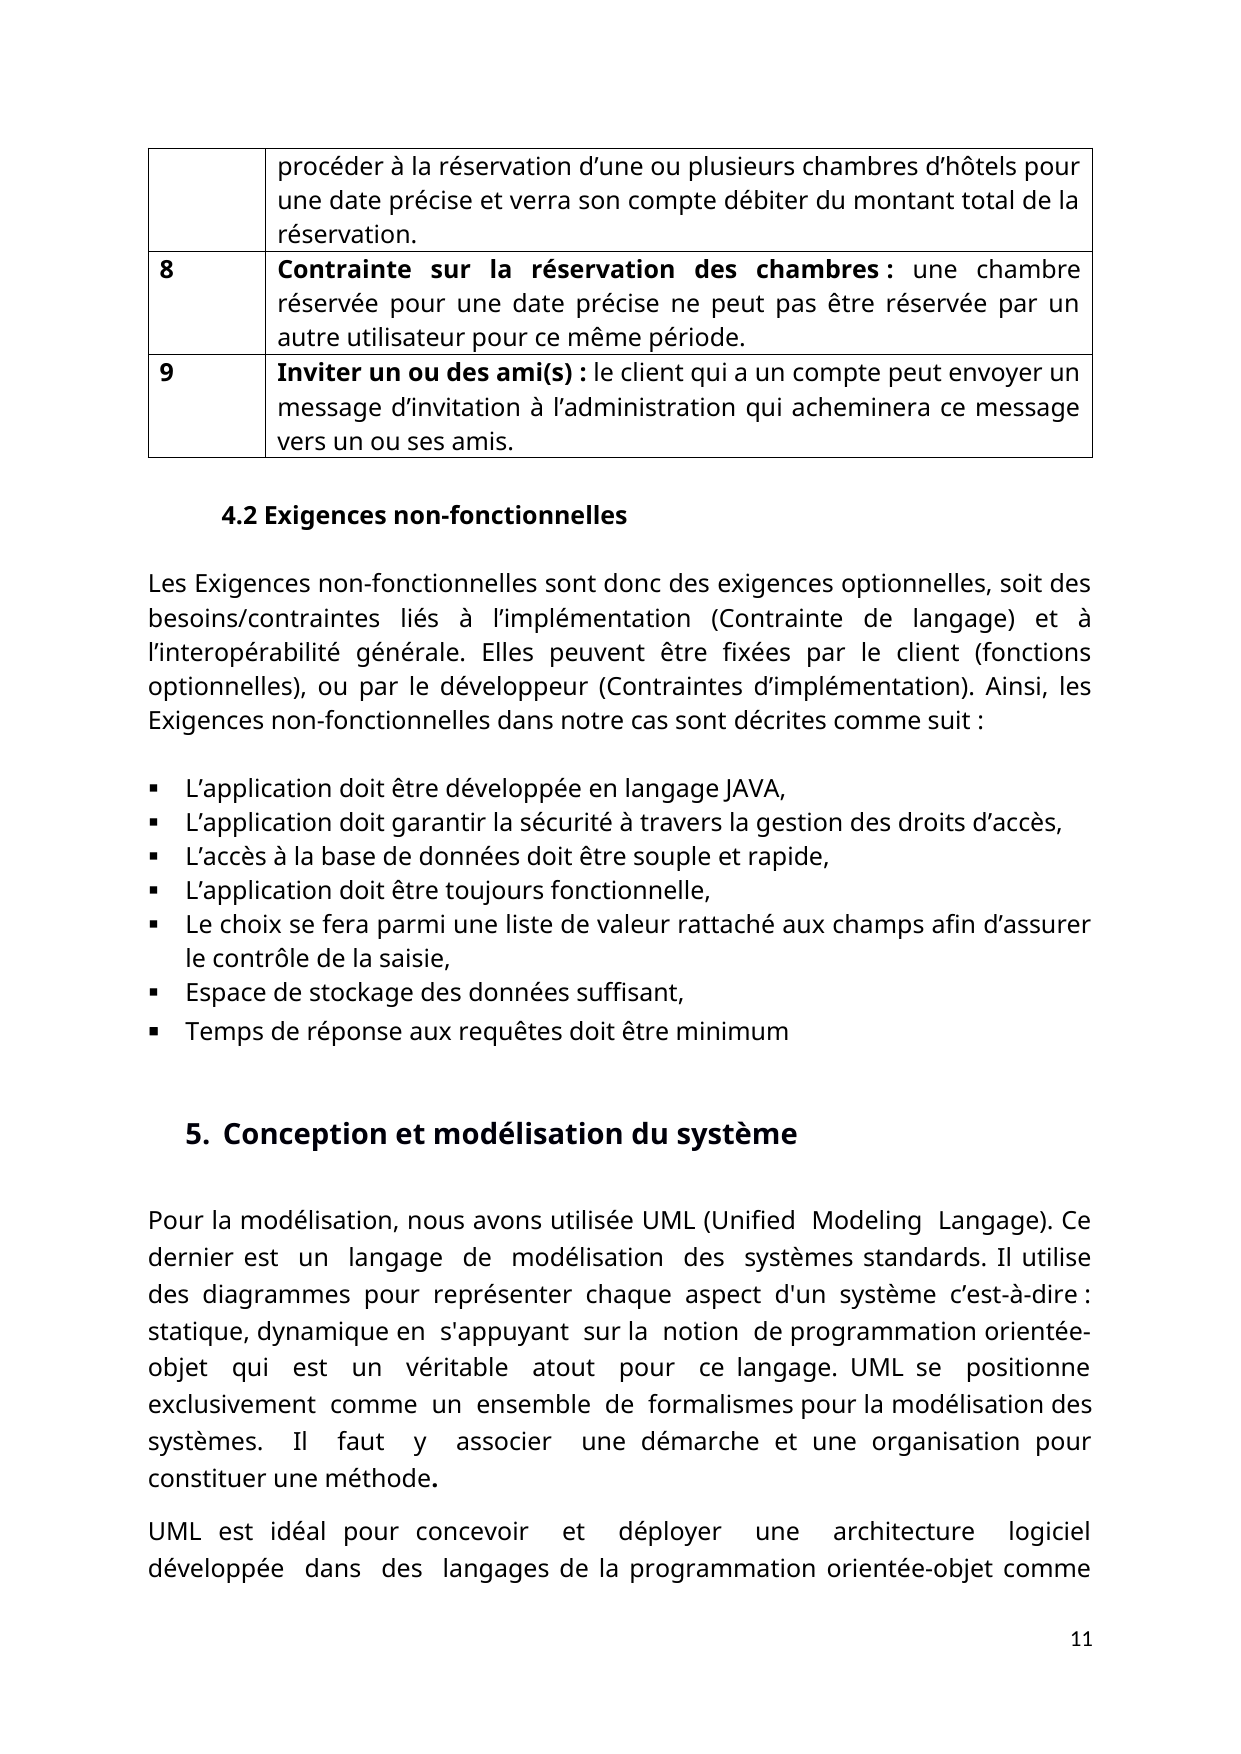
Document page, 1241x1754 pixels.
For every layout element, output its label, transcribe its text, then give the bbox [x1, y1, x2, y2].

list L’application doit être développée en langage JAVA, [148, 771, 1093, 804]
list L’accès à la base de données doit être souple et rapide, [148, 839, 1093, 873]
table_cell Contrainte sur la réservation des chambres : une chambre réservée pour une date précise ne peut pas être réservée par un autre utilisateur pour ce même période. [266, 252, 1092, 354]
list Exigences non-fonctionnelles [221, 498, 1093, 532]
list Temps de réponse aux requêtes doit être minimum [148, 1009, 1093, 1049]
subtitle Conception et modélisation du système [185, 1113, 1093, 1153]
table_cell Inviter un ou des ami(s) : le client qui a un compte peut envoyer un message d’invitation à l’administration qui acheminera ce message vers un ou ses amis. [266, 355, 1092, 457]
text Pour la modélisation, nous avons utilisée UML (Unified Modeling Langage). Ce dernier est un langage de modélisation des systèmes standards. Il utilise des diagrammes pour représenter chaque aspect d'un système c’est-à-dire : statique, dynamique en s'appuyant sur la notion de programmation orientée- objet qui est un véritable atout pour ce langage. UML se positionne exclusivement comme un ensemble de formalismes pour la modélisation des systèmes. Il faut y associer une démarche et une organisation pour constituer une méthode. [148, 1203, 1093, 1494]
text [148, 1514, 1093, 1585]
text Les Exigences non-fonctionnelles sont donc des exigences optionnelles, soit des besoins/contraintes liés à l’implémentation (Contrainte de langage) et à l’interopérabilité générale. Elles peuvent être fixées par le client (fonctions optionnelles), ou par le développeur (Contraintes d’implémentation). Ainsi, les Exigences non-fonctionnelles dans notre cas sont décrites comme suit : [148, 566, 1093, 736]
table_cell 7 [149, 149, 265, 251]
list Espace de stockage des données suffisant, [148, 975, 1093, 1009]
list L’application doit être toujours fonctionnelle, [148, 873, 1093, 907]
table_cell 9 [149, 355, 265, 457]
table_cell 8 [149, 252, 265, 354]
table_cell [266, 149, 1092, 251]
list Le choix se fera parmi une liste de valeur rattaché aux champs afin d’assurer le contrôle de la saisie, [148, 907, 1093, 975]
list L’application doit garantir la sécurité à travers la gestion des droits d’accès, [148, 804, 1093, 839]
